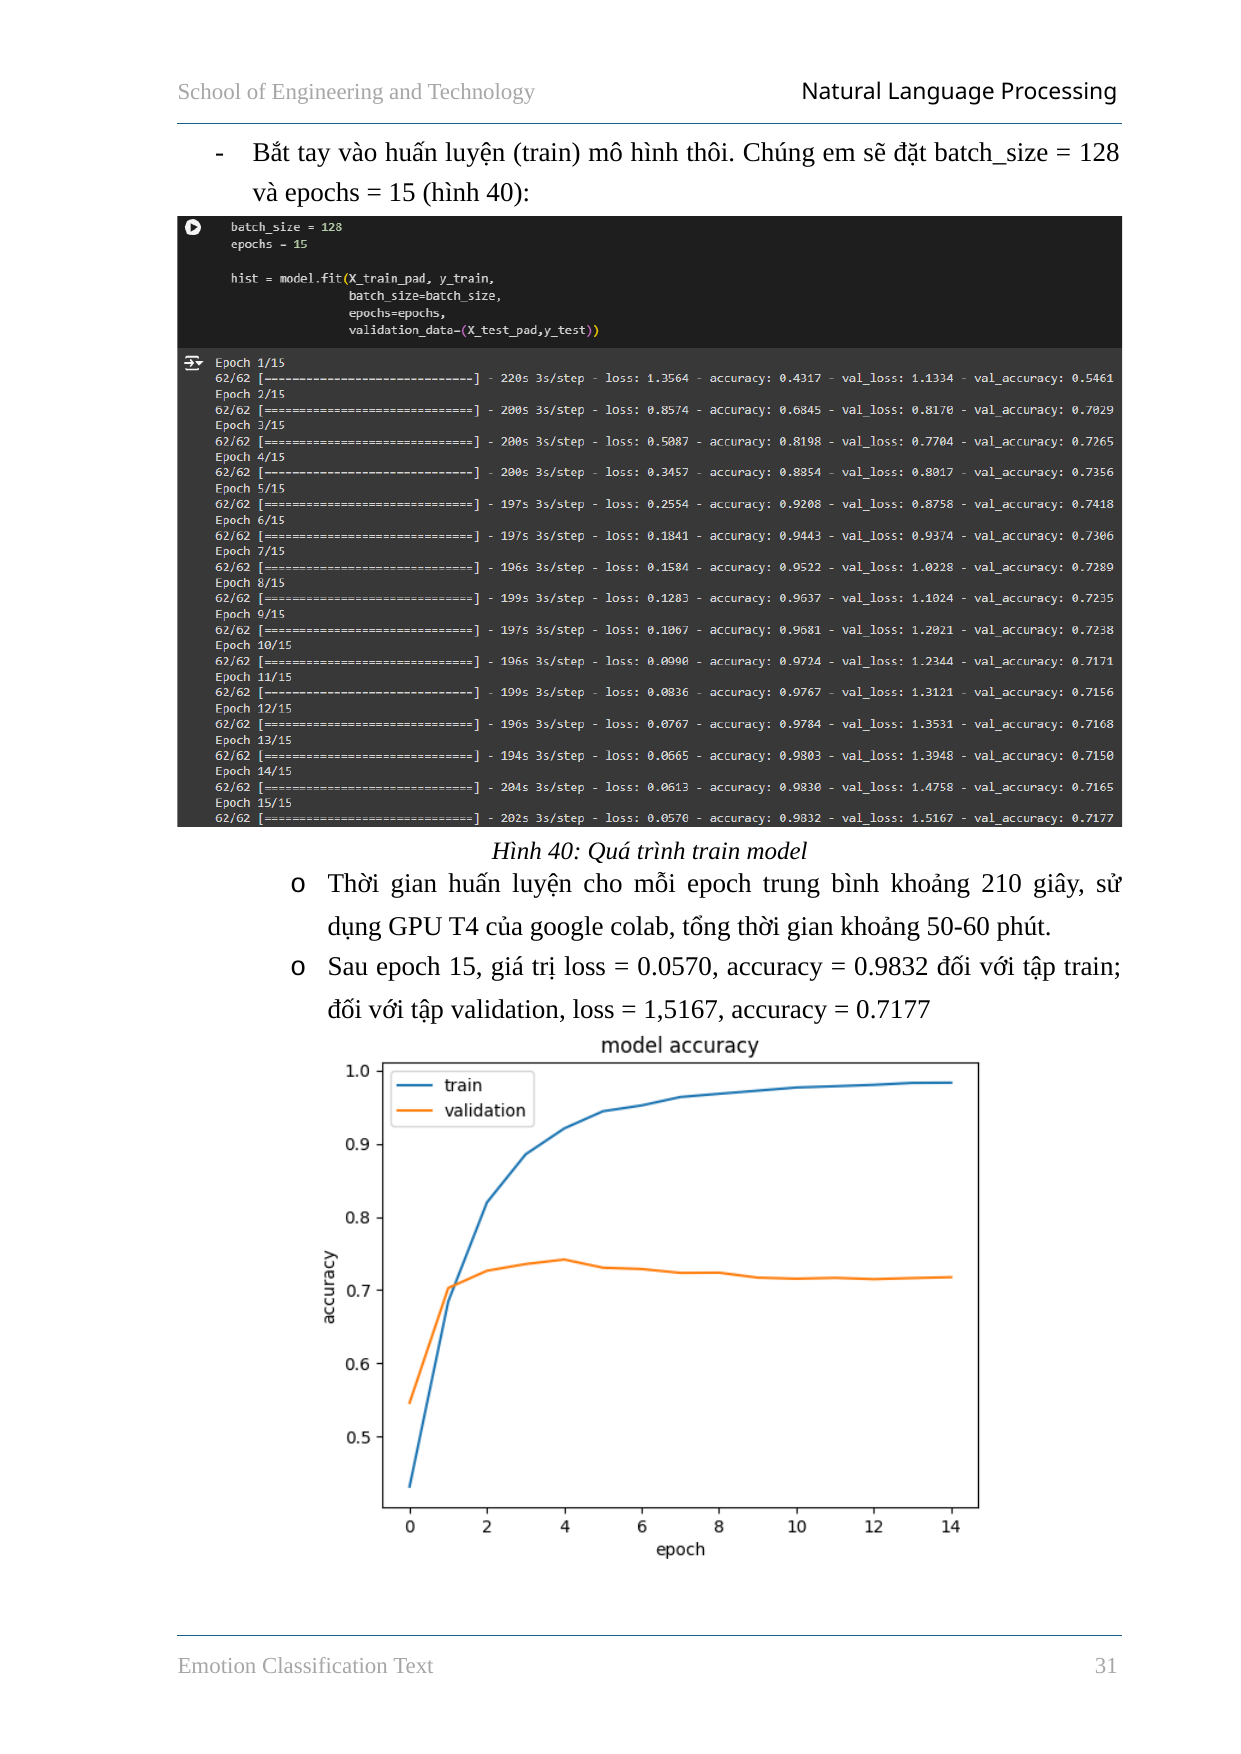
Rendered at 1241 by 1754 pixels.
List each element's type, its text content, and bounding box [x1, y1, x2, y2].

list Sau epoch 15, giá trị loss = 0.0570, accuracy = 0.9832 đối với tập train; đối với tập validation, loss = 1,5167, accuracy = 0.7177 [290, 950, 1122, 1024]
picture [177, 216, 1123, 827]
list Bắt tay vào huấn luyện (train) mô hình thôi. Chúng em sẽ đặt batch_size = 128 và epochs = 15 (hình 40): [215, 136, 1122, 207]
text Hình 40: Quá trình train model [177, 836, 1122, 865]
picture [309, 1033, 990, 1560]
list Thời gian huấn luyện cho mỗi epoch trung bình khoảng 210 giây, sử dụng GPU T4 của google colab, tổng thời gian khoảng 50-60 phút. [290, 867, 1122, 941]
